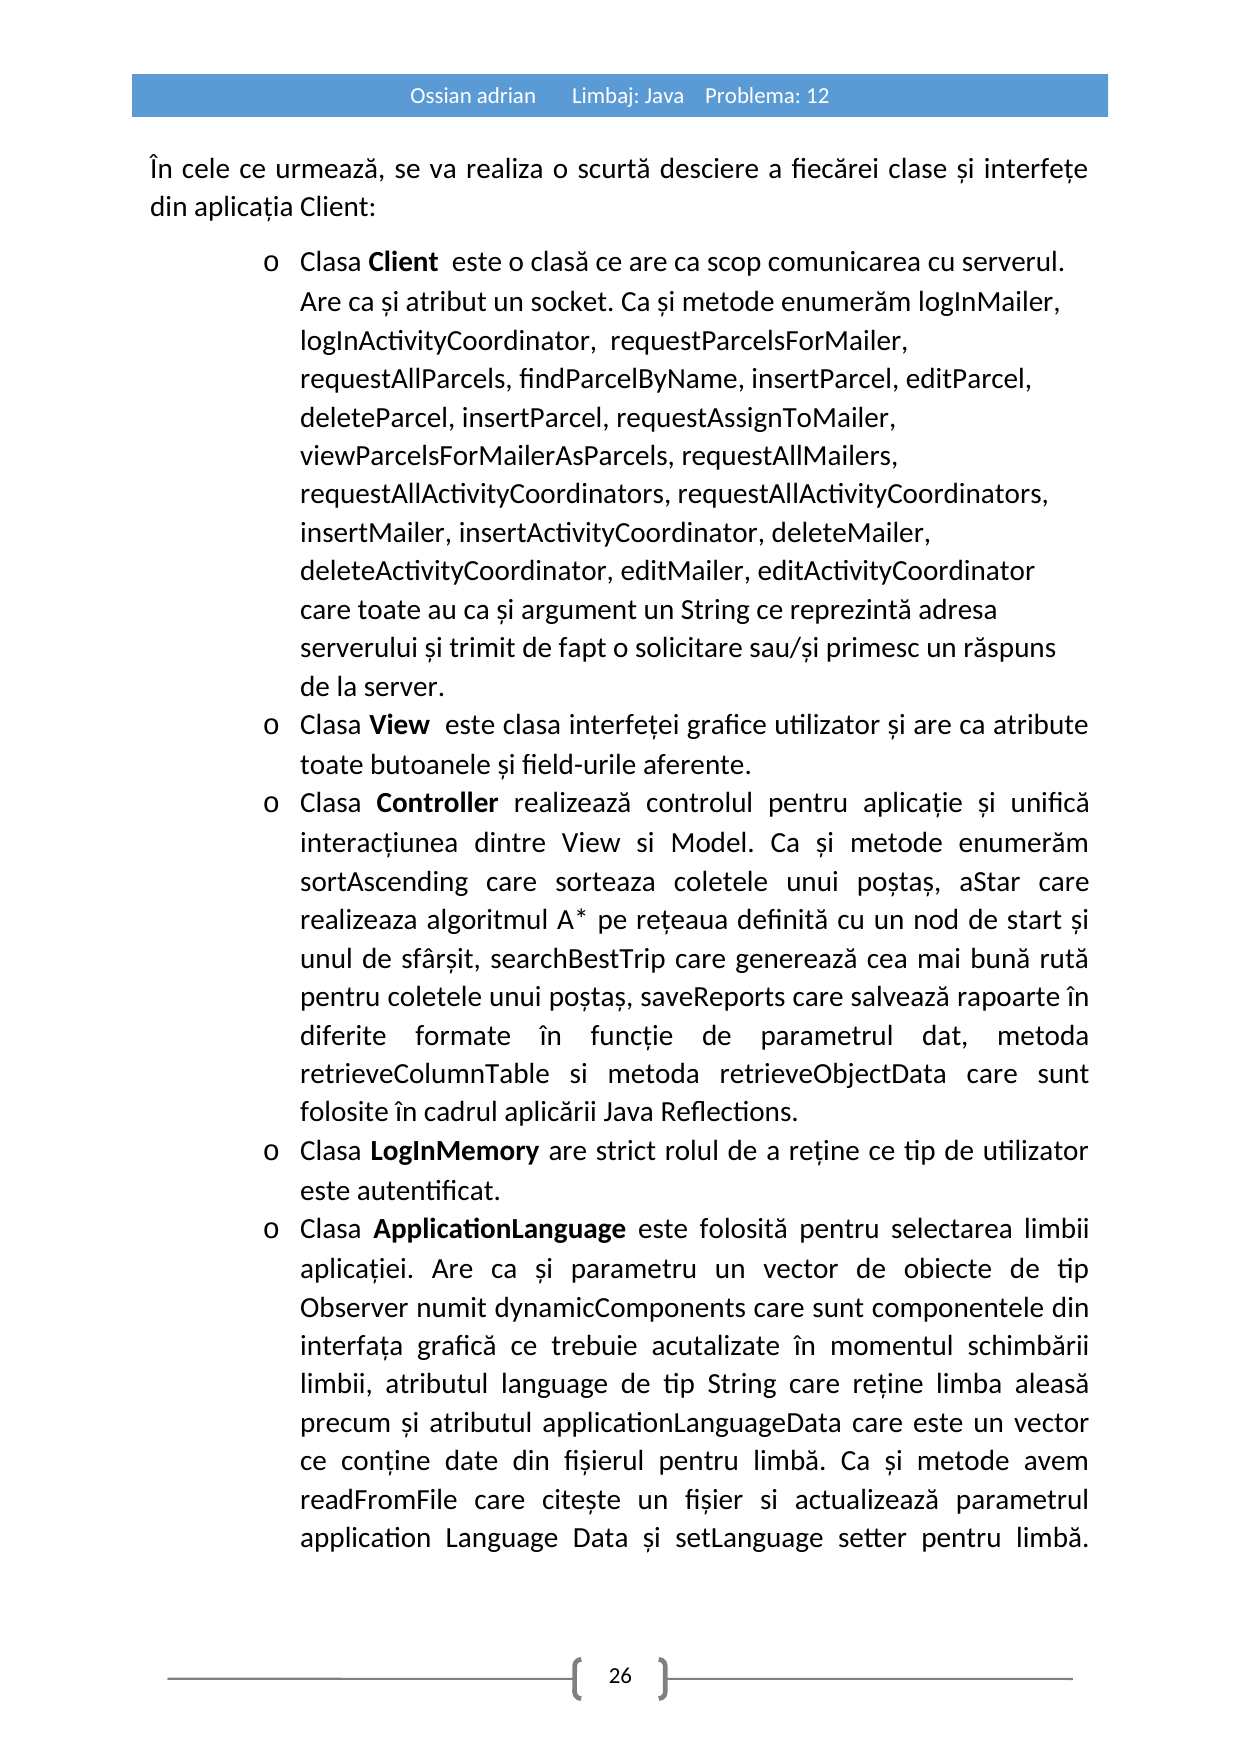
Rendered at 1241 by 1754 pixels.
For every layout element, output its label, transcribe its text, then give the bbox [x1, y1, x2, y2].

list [262, 1210, 1090, 1555]
list Clasa Client este o clasă ce are ca scop comunicarea cu serverul. Are ca și atribut un socket. Ca și metode enumerăm logInMailer, logInActivityCoordinator, requestParcelsForMailer, requestAllParcels, findParcelByName, insertParcel, editParcel, deleteParcel, insertParcel, requestAssignToMailer, viewParcelsForMailerAsParcels, requestAllMailers, requestAllActivityCoordinators, requestAllActivityCoordinators, insertMailer, insertActivityCoordinator, deleteMailer, deleteActivityCoordinator, editMailer, editActivityCoordinator care toate au ca și argument un String ce reprezintă adresa serverului și trimit de fapt o solicitare sau/și primesc un răspuns de la server. [262, 243, 1090, 703]
list Clasa LogInMemory are strict rolul de a reține ce tip de utilizator este autentificat. [262, 1132, 1090, 1207]
text În cele ce urmează, se va realiza o scurtă desciere a fiecărei clase și interfețe din aplicația Client: [150, 150, 1090, 224]
list Clasa Controller realizează controlul pentru aplicație și unifică interacțiunea dintre View si Model. Ca și metode enumerăm sortAscending care sorteaza coletele unui poștaș, aStar care realizeaza algoritmul A* pe rețeaua definită cu un nod de start și unul de sfârșit, searchBestTrip care generează cea mai bună rută pentru coletele unui poștaș, saveReports care salvează rapoarte în diferite formate în funcție de parametrul dat, metoda retrieveColumnTable si metoda retrieveObjectData care sunt folosite în cadrul aplicării Java Reflections. [262, 784, 1090, 1129]
list Clasa View este clasa interfeței grafice utilizator și are ca atribute toate butoanele și field-urile aferente. [262, 706, 1090, 782]
